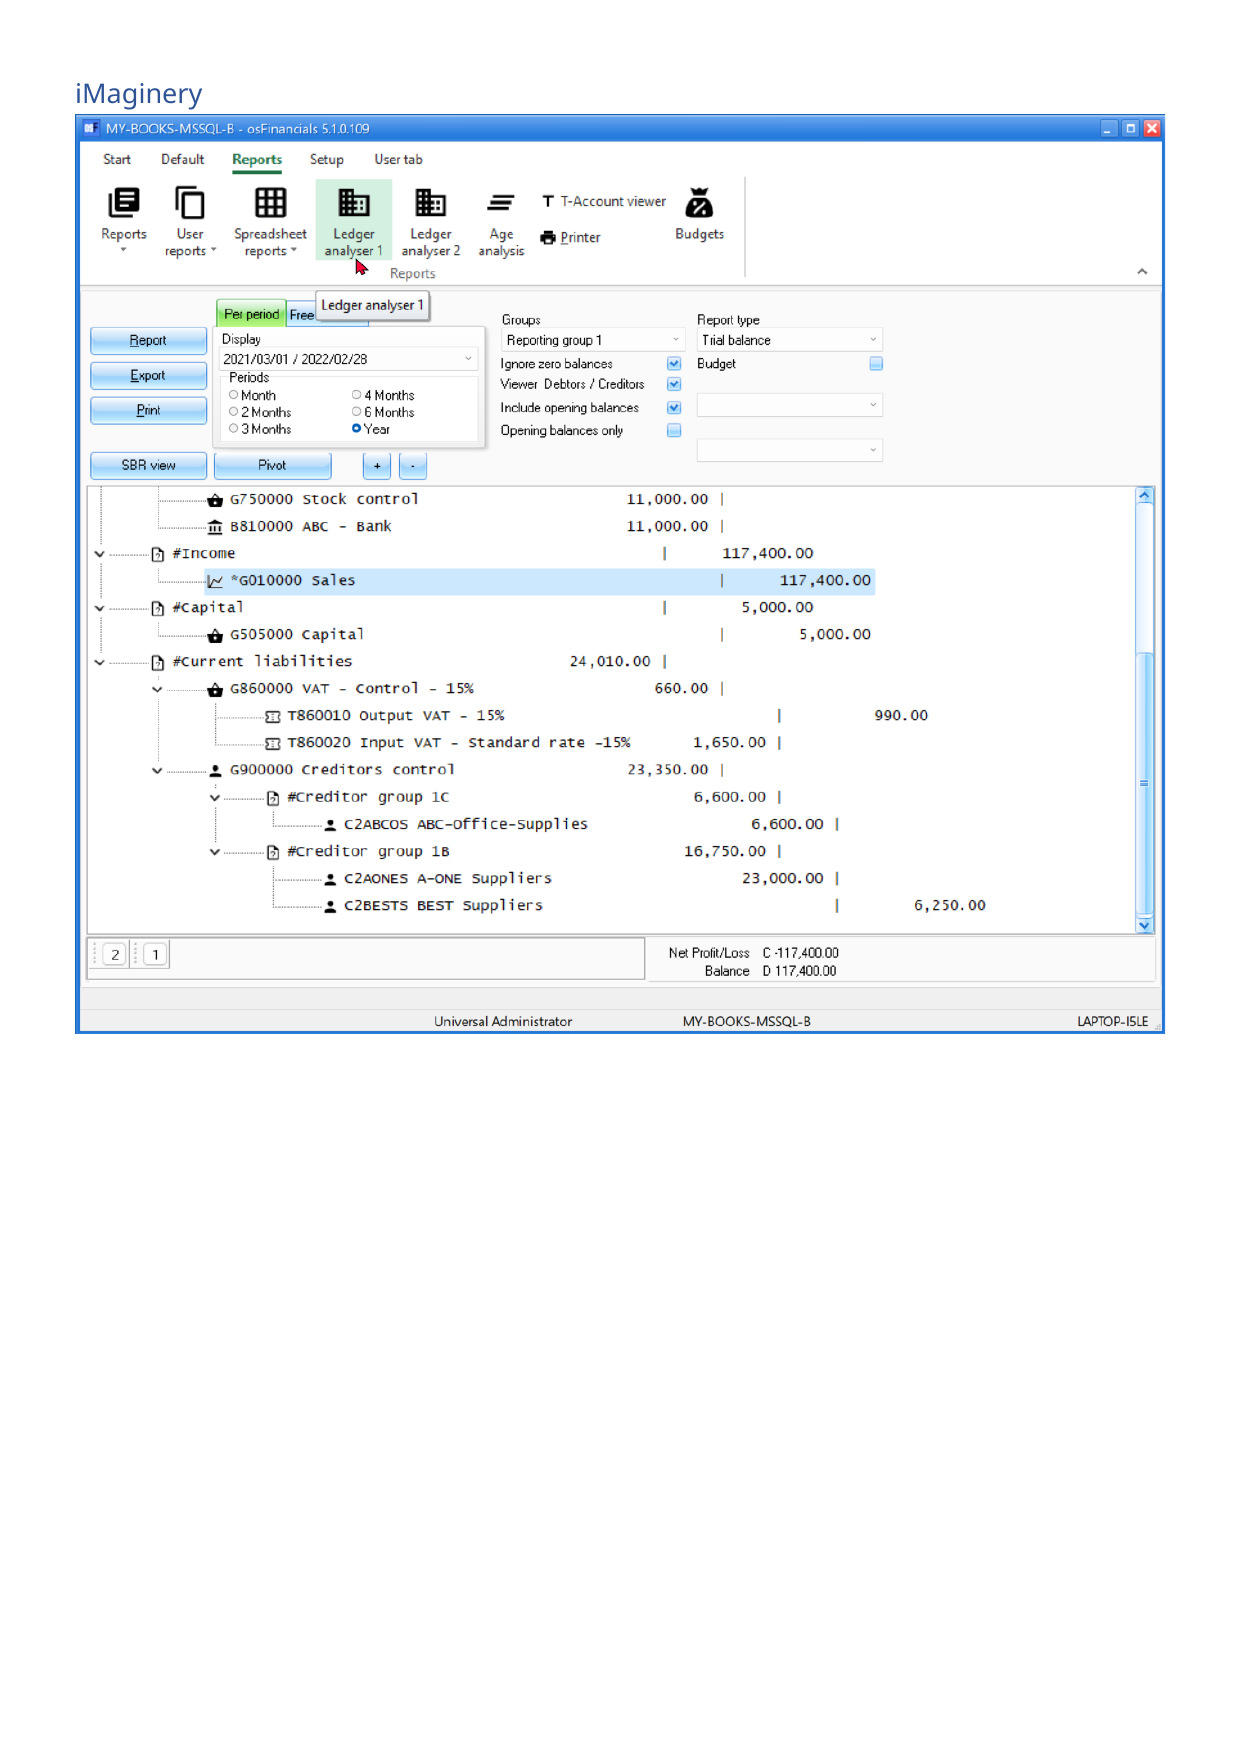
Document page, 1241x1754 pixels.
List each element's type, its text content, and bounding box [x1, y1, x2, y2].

picture [75, 114, 1166, 1034]
subtitle iMaginery [75, 75, 1165, 112]
